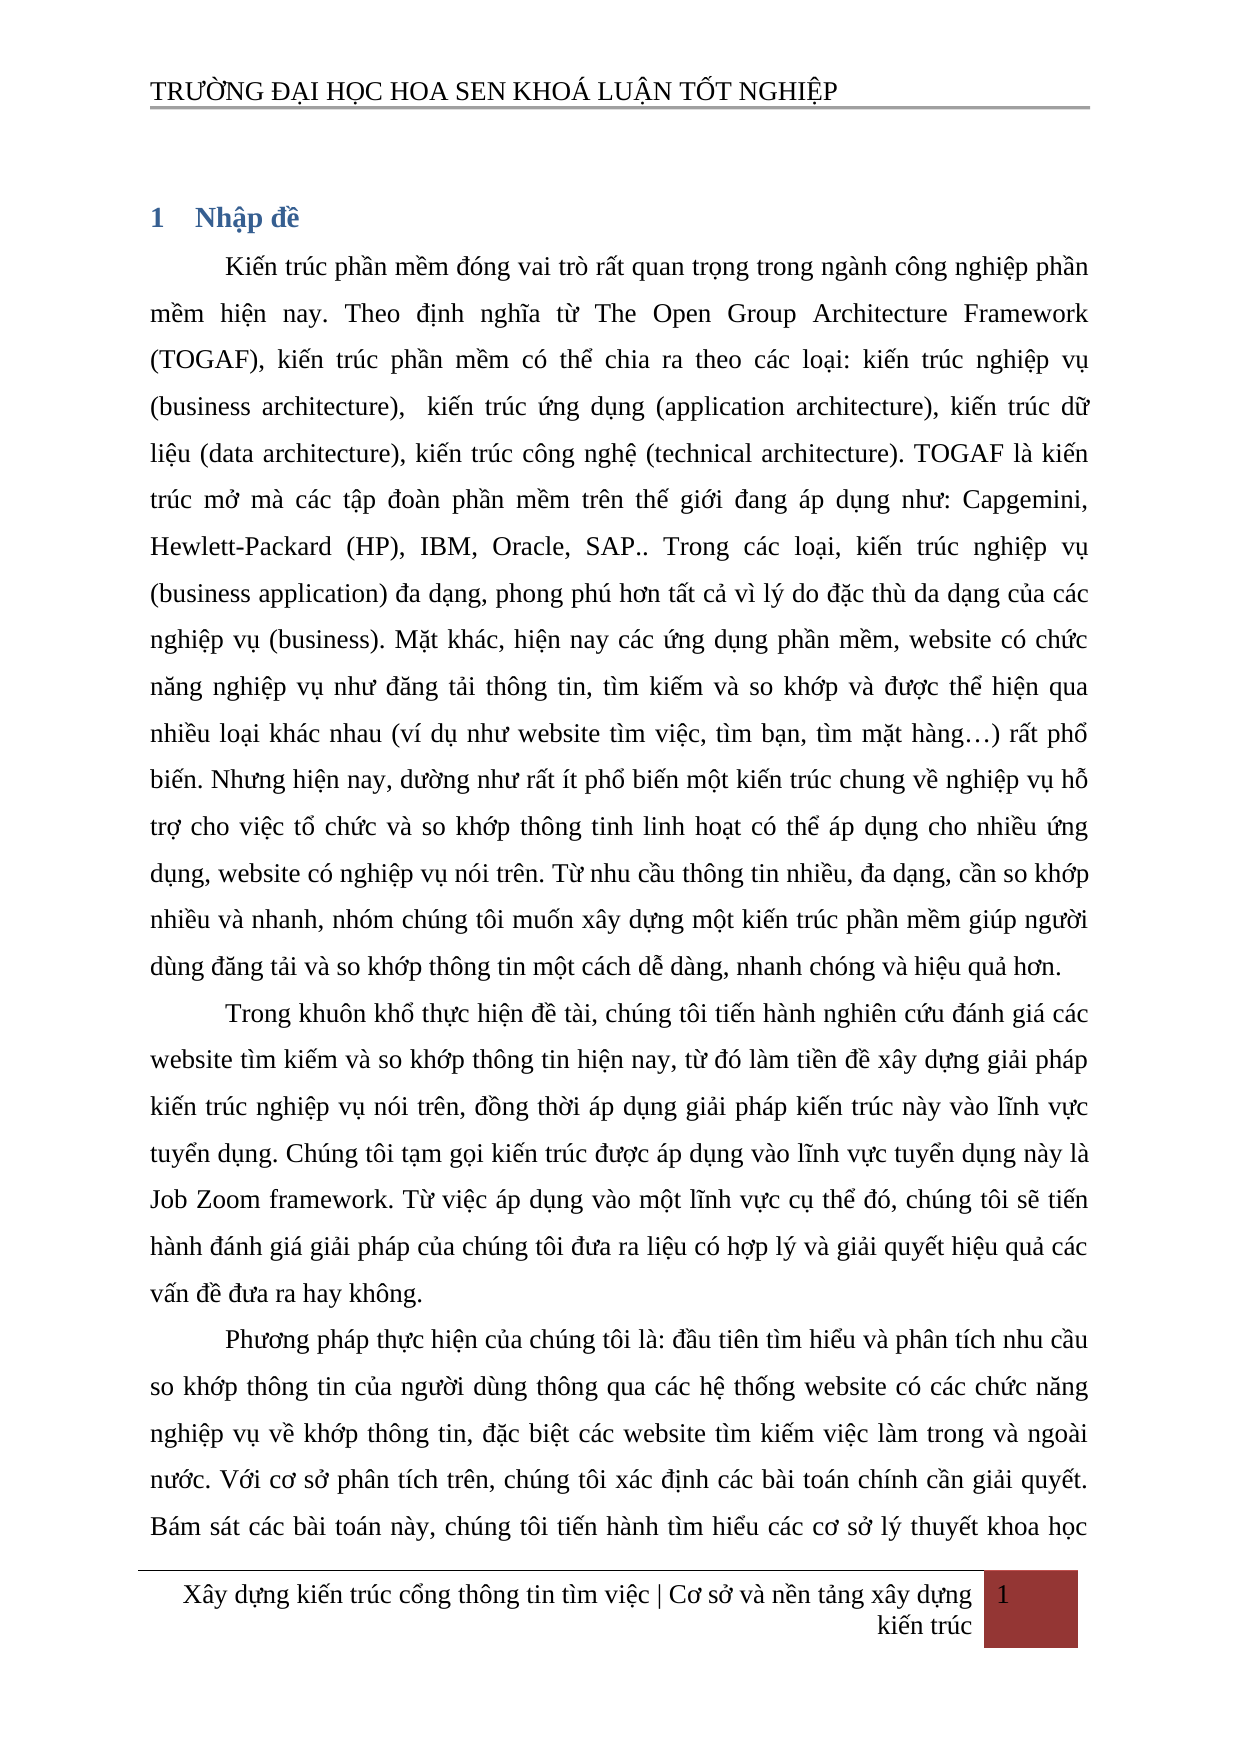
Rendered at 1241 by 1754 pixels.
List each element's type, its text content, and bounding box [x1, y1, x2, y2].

text Trong khuôn khổ thực hiện đề tài, chúng tôi tiến hành nghiên cứu đánh giá các website tìm kiếm và so khớp thông tin hiện nay, từ đó làm tiền đề xây dựng giải pháp kiến trúc nghiệp vụ nói trên, đồng thời áp dụng giải pháp kiến trúc này vào lĩnh vực tuyển dụng. Chúng tôi tạm gọi kiến trúc được áp dụng vào lĩnh vực tuyển dụng này là Job Zoom framework. Từ việc áp dụng vào một lĩnh vực cụ thể đó, chúng tôi sẽ tiến hành đánh giá giải pháp của chúng tôi đưa ra liệu có hợp lý và giải quyết hiệu quả các vấn đề đưa ra hay không. [150, 997, 1090, 1308]
subtitle Nhập đề [150, 200, 1090, 233]
text Kiến trúc phần mềm đóng vai trò rất quan trọng trong ngành công nghiệp phần mềm hiện nay. Theo định nghĩa từ The Open Group Architecture Framework (TOGAF), kiến trúc phần mềm có thể chia ra theo các loại: kiến trúc nghiệp vụ (business architecture), kiến trúc ứng dụng (application architecture), kiến trúc dữ liệu (data architecture), kiến trúc công nghệ (technical architecture). TOGAF là kiến trúc mở mà các tập đoàn phần mềm trên thế giới đang áp dụng như: Capgemini, Hewlett-Packard (HP), IBM, Oracle, SAP.. Trong các loại, kiến trúc nghiệp vụ (business application) đa dạng, phong phú hơn tất cả vì lý do đặc thù da dạng của các nghiệp vụ (business). Mặt khác, hiện nay các ứng dụng phần mềm, website có chức năng nghiệp vụ như đăng tải thông tin, tìm kiếm và so khớp và được thể hiện qua nhiều loại khác nhau (ví dụ như website tìm việc, tìm bạn, tìm mặt hàng…) rất phổ biến. Nhưng hiện nay, dường như rất ít phổ biến một kiến trúc chung về nghiệp vụ hỗ trợ cho việc tổ chức và so khớp thông tinh linh hoạt có thể áp dụng cho nhiều ứng dụng, website có nghiệp vụ nói trên. Từ nhu cầu thông tin nhiều, đa dạng, cần so khớp nhiều và nhanh, nhóm chúng tôi muốn xây dựng một kiến trúc phần mềm giúp người dùng đăng tải và so khớp thông tin một cách dễ dàng, nhanh chóng và hiệu quả hơn. [150, 250, 1090, 981]
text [150, 1324, 1090, 1541]
